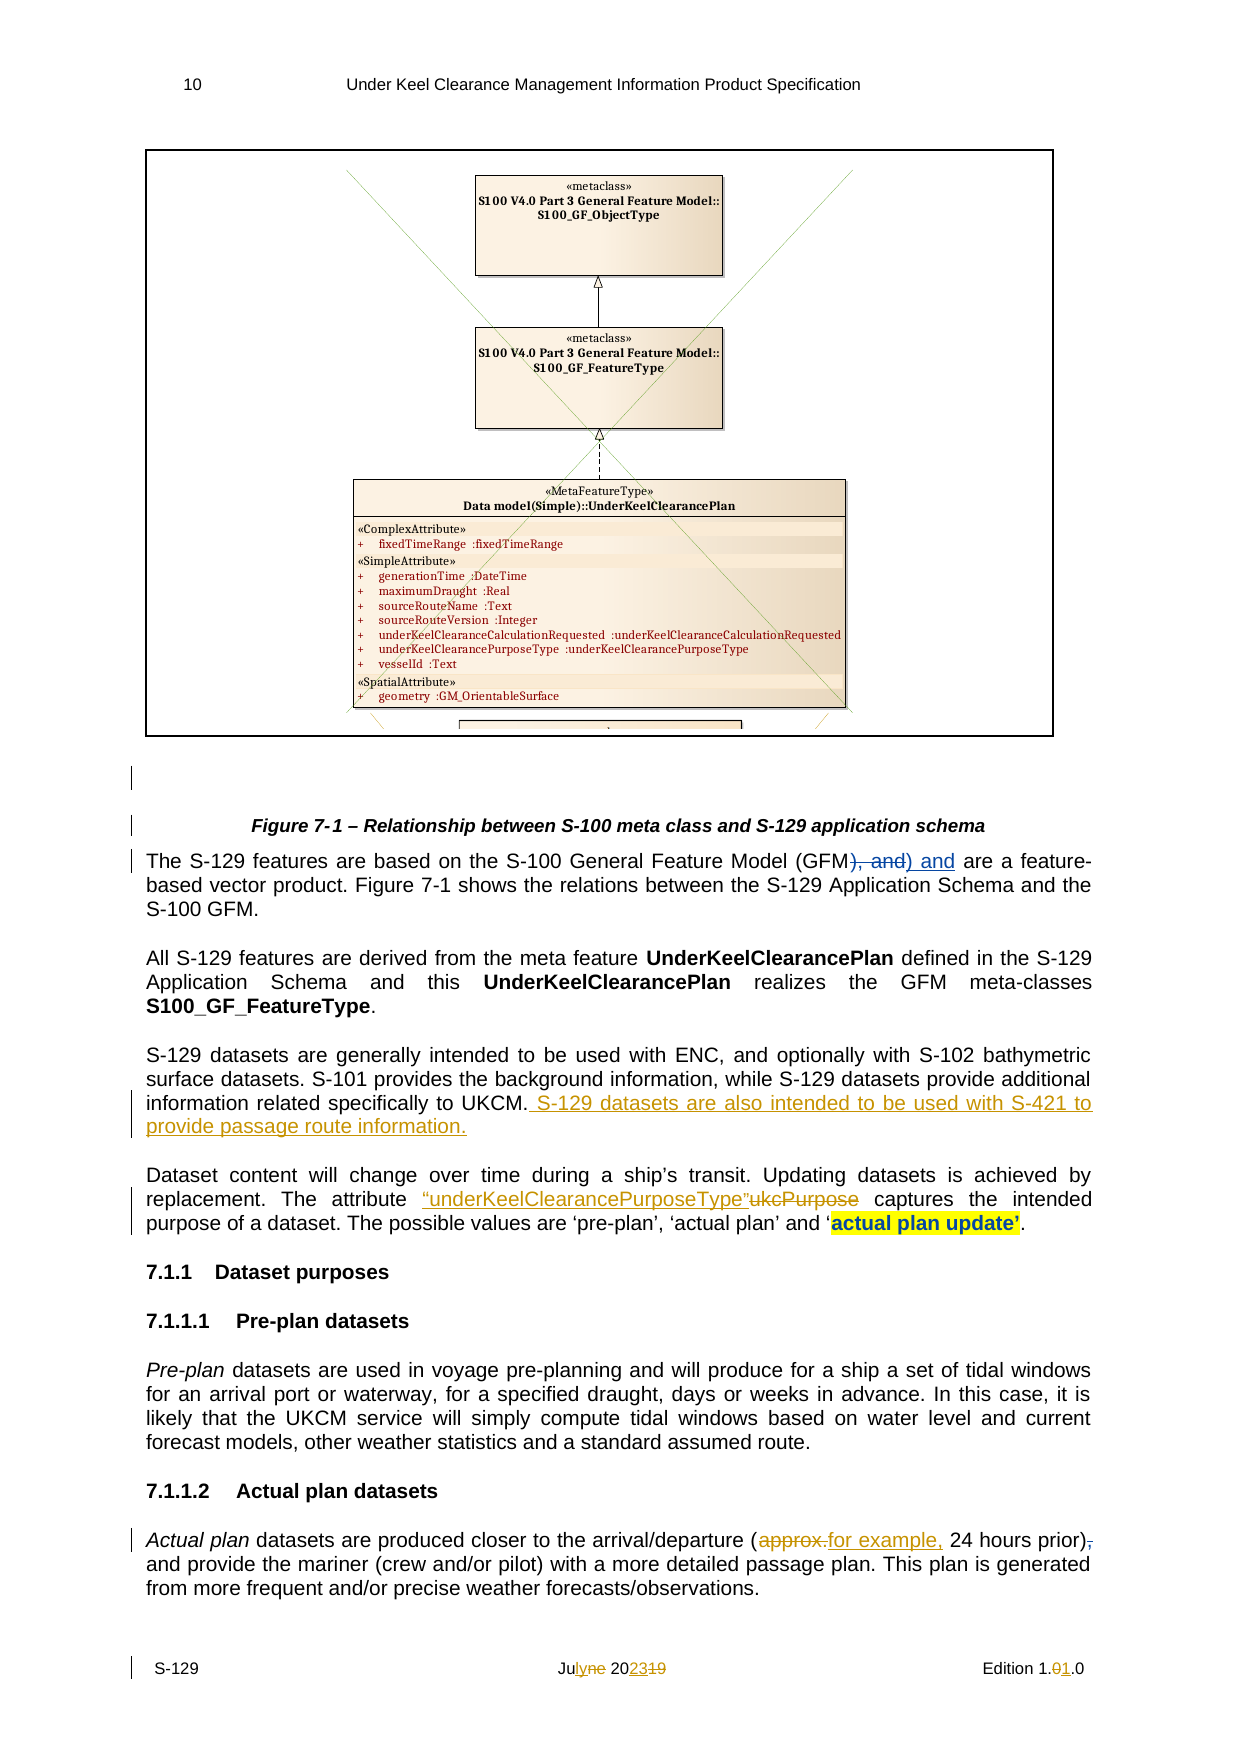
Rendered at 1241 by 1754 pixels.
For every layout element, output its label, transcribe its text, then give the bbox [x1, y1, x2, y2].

subtitle Pre-plan datasets [146, 1309, 1092, 1333]
text Actual plan datasets are produced closer to the arrival/departure ( 24 hours prior) and provide the mariner (crew and/or pilot) with a more detailed passage plan. This plan is generated from more frequent and/or precise weather forecasts/observations. [146, 1528, 1092, 1600]
text Pre-plan datasets are used in voyage pre-planning and will produce for a ship a set of tidal windows for an arrival port or waterway, for a specified draught, days or weeks in advance. In this case, it is likely that the UKCM service will simply compute tidal windows based on water level and current forecast models, other weather statistics and a standard assumed route. [146, 1358, 1092, 1454]
picture [371, 712, 828, 729]
text Figure 7-1 – Relationship between S-100 meta class and S-129 application schema [146, 815, 1092, 836]
text The S-129 features are based on the S-100 General Feature Model (GFM are a feature-based vector product. Figure 7-1 shows the relations between the S-129 Application Schema and the S-100 GFM. [146, 849, 1092, 921]
subtitle Actual plan datasets [146, 1479, 1092, 1503]
text S-129 datasets are generally intended to be used with ENC, and optionally with S-102 bathymetric surface datasets. S-101 provides the background information, while S-129 datasets provide additional information related specifically to UKCM. [146, 1042, 1092, 1138]
text All S-129 features are derived from the meta feature UnderKeelClearancePlan defined in the S-129 Application Schema and this UnderKeelClearancePlan realizes the GFM meta-classes S100_GF_FeatureType. [146, 946, 1092, 1017]
subtitle Dataset purposes [146, 1260, 1092, 1284]
picture [817, 714, 829, 729]
picture [370, 714, 382, 729]
text Dataset content will change over time during a ship’s transit. Updating datasets is achieved by replacement. The attribute captures the intended purpose of a dataset. The possible values are ‘pre-plan’, ‘actual plan’ and ‘actual plan update’. [146, 1163, 1092, 1235]
